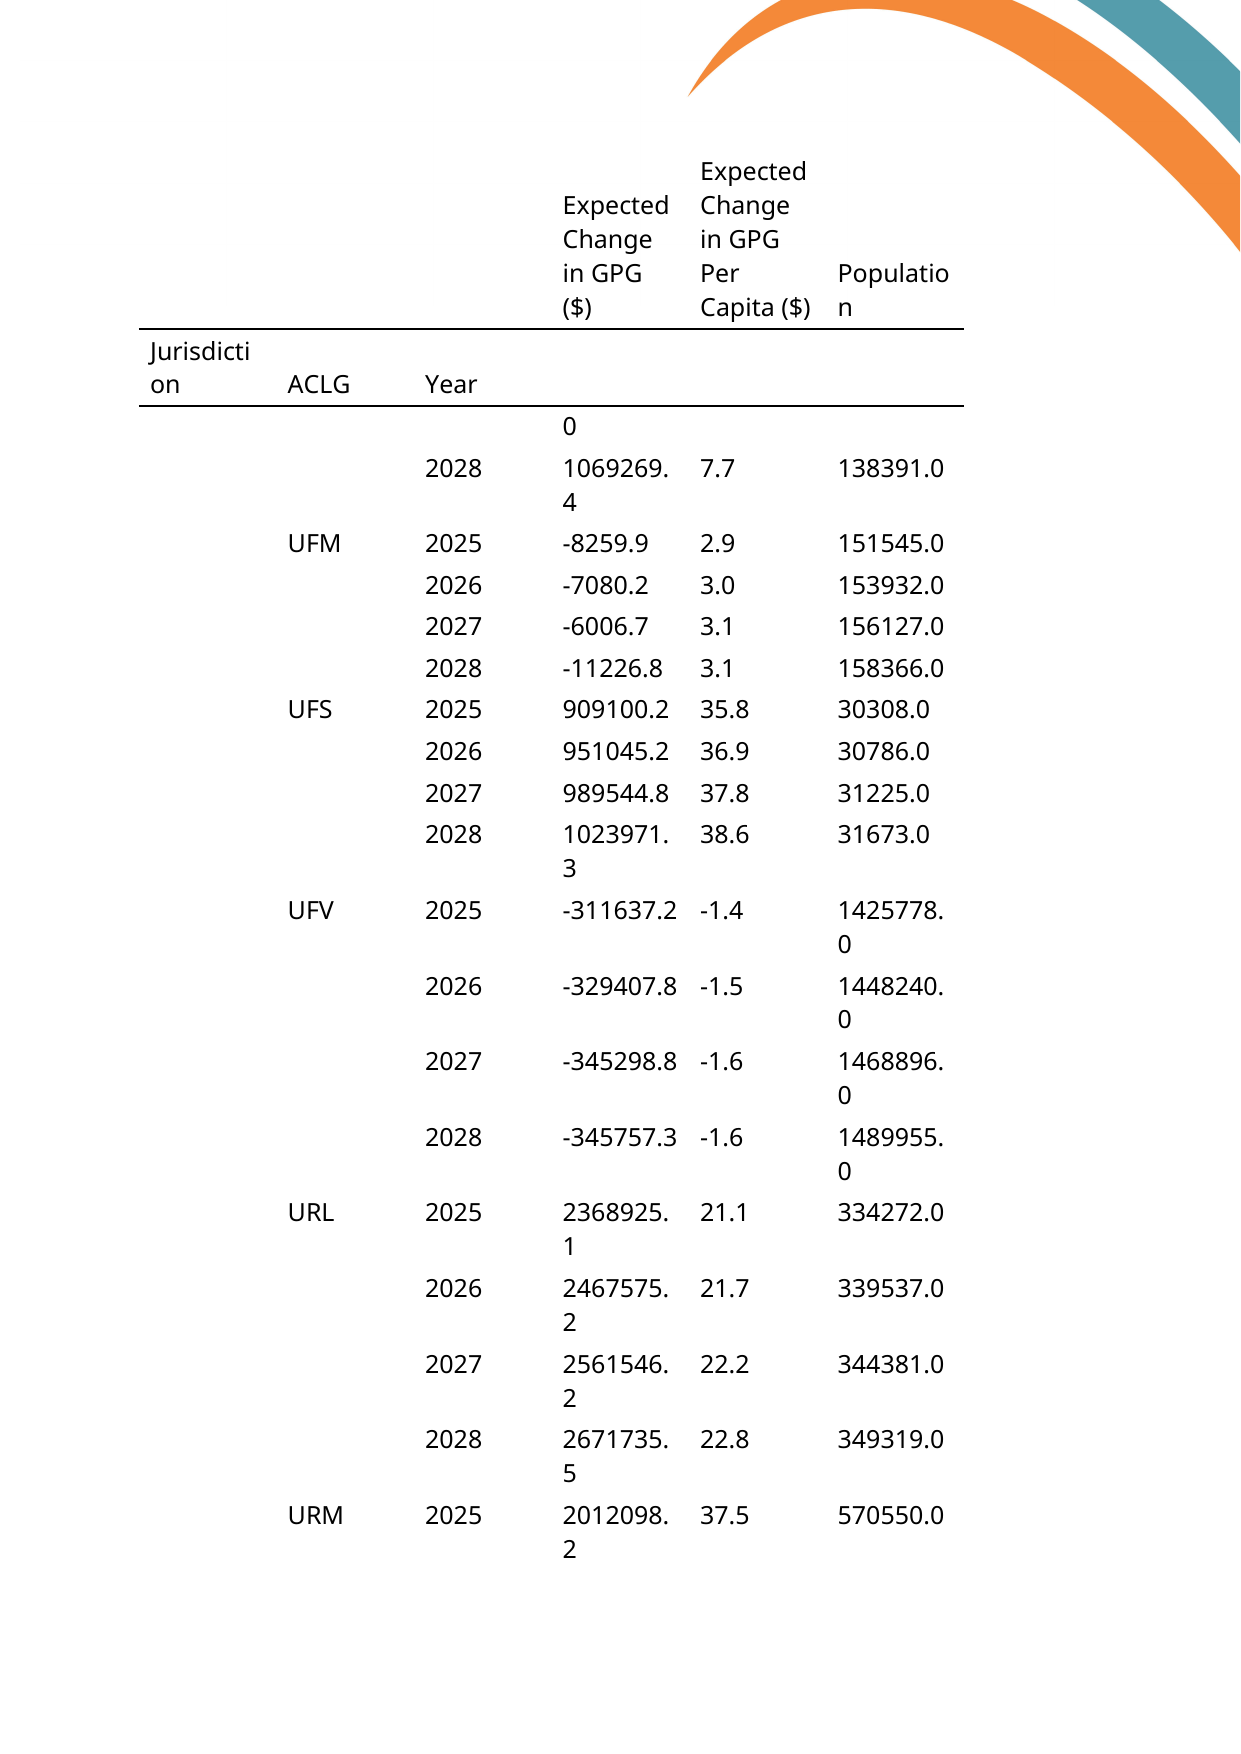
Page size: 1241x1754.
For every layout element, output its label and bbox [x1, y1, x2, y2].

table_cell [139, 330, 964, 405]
picture [19, 0, 1241, 306]
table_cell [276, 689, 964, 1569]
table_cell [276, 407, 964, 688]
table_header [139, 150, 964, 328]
